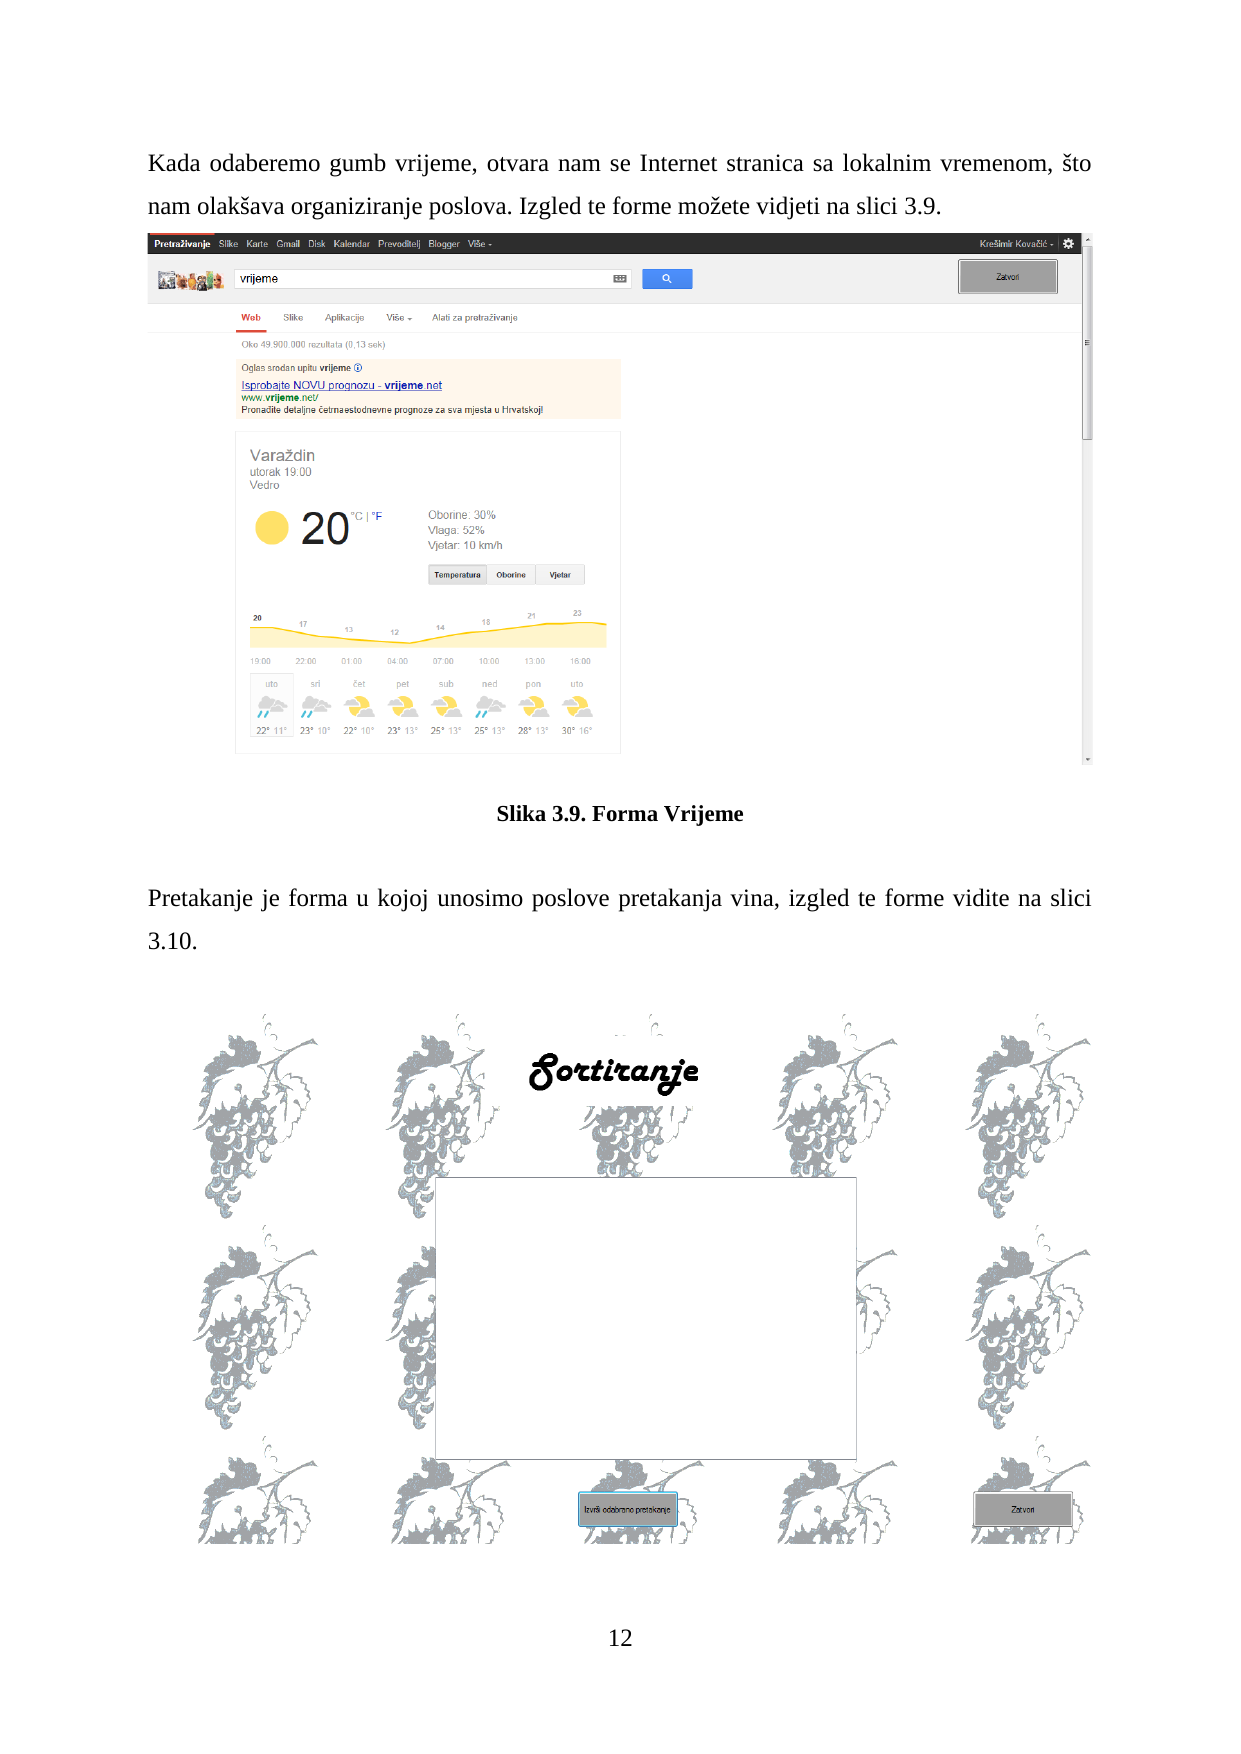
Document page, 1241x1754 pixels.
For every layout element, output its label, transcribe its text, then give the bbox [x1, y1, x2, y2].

text Pretakanje je forma u kojoj unosimo poslove pretakanja vina, izgled te forme vidite na slici 3.10. [148, 883, 1093, 954]
text Kada odaberemo gumb vrijeme, otvara nam se Internet stranica sa lokalnim vremenom, što nam olakšava organiziranje poslova. Izgled te forme možete vidjeti na slici 3.9. [148, 148, 1093, 219]
picture [147, 1012, 1093, 1544]
picture [147, 233, 1093, 765]
subtitle Slika 3.9. Forma Vrijeme [148, 800, 1093, 826]
